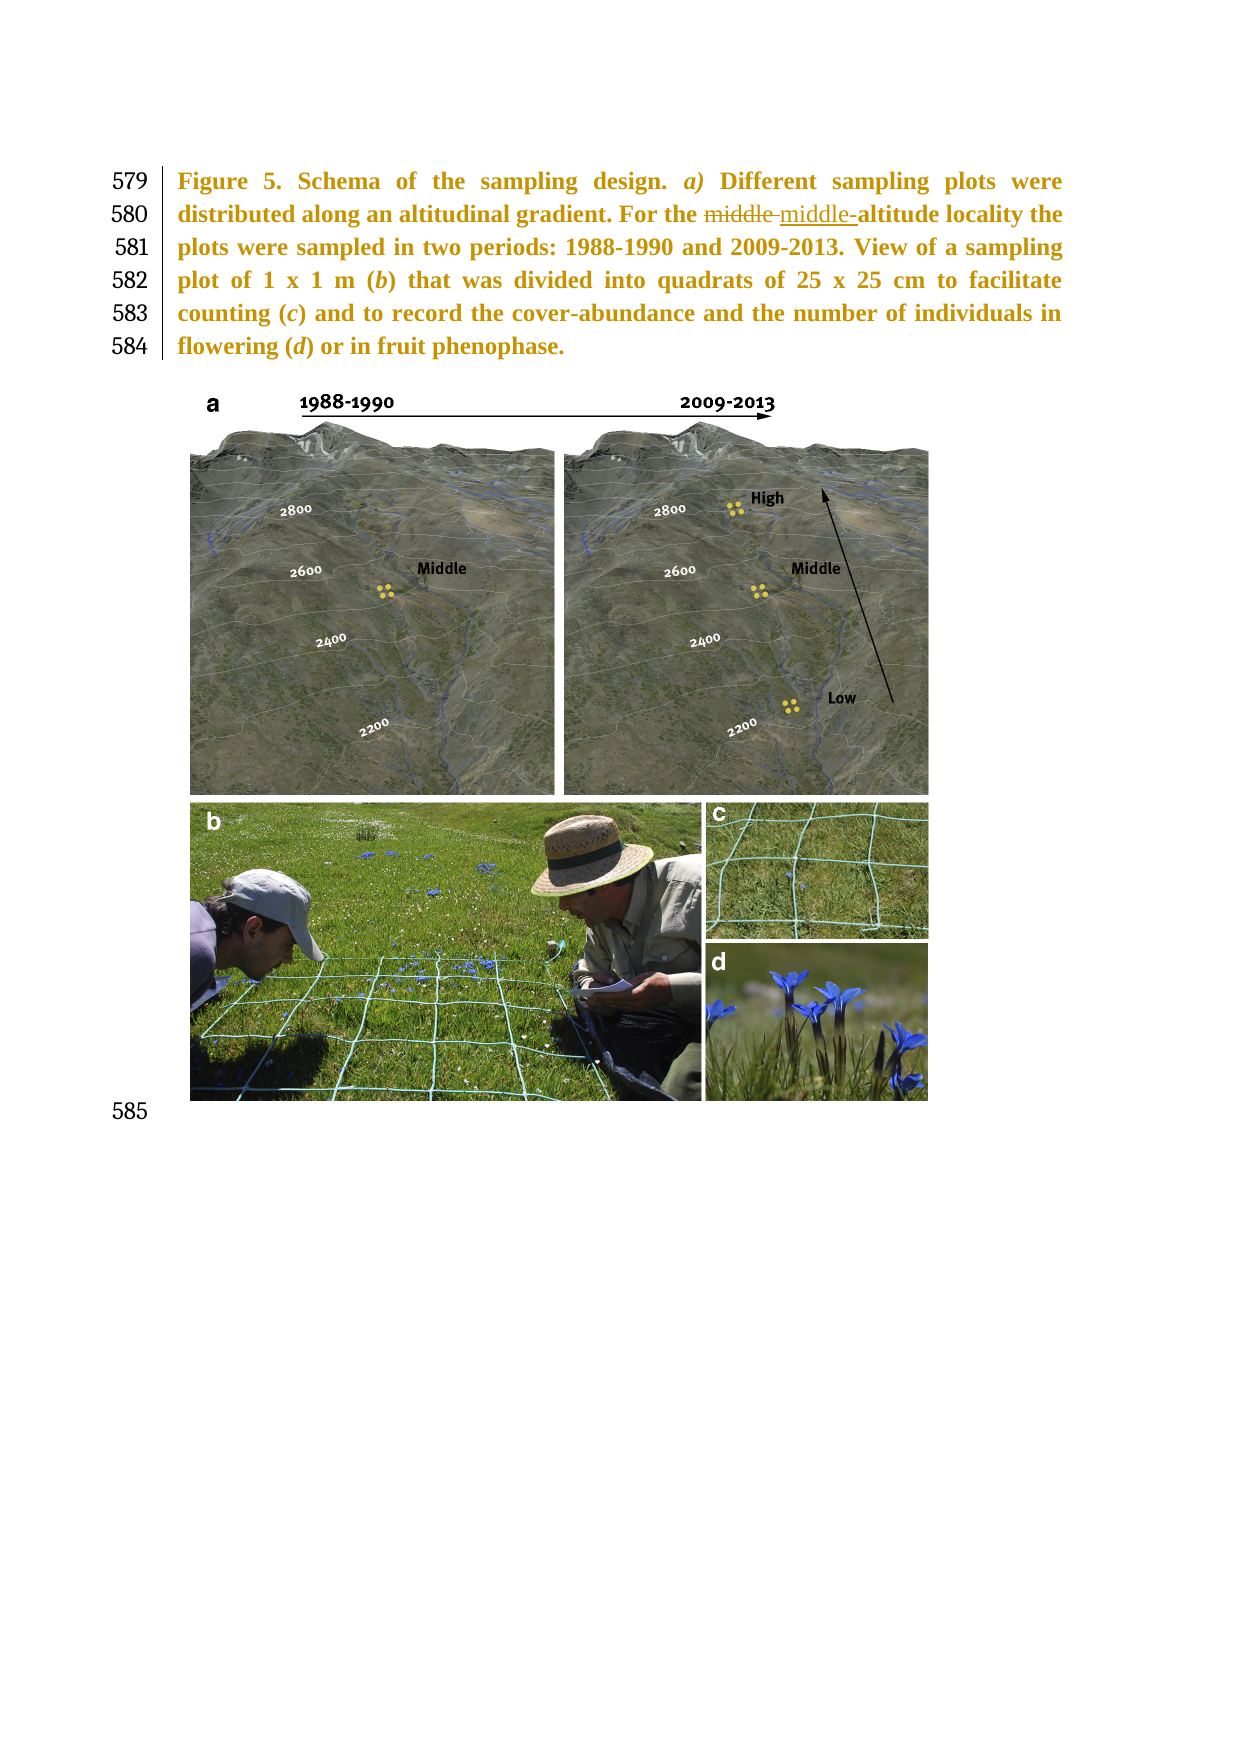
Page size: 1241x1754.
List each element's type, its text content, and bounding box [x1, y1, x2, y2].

text Figure 5. Schema of the sampling design. a) Different sampling plots were distributed along an altitudinal gradient. For the altitude locality the plots were sampled in two periods: 1988-1990 and 2009-2013. View of a sampling plot of 1 x 1 m (b) that was divided into quadrats of 25 x 25 cm to facilitate counting (c) and to record the cover-abundance and the number of individuals in flowering (d) or in fruit phenophase. [177, 166, 1063, 360]
picture [177, 383, 937, 1120]
